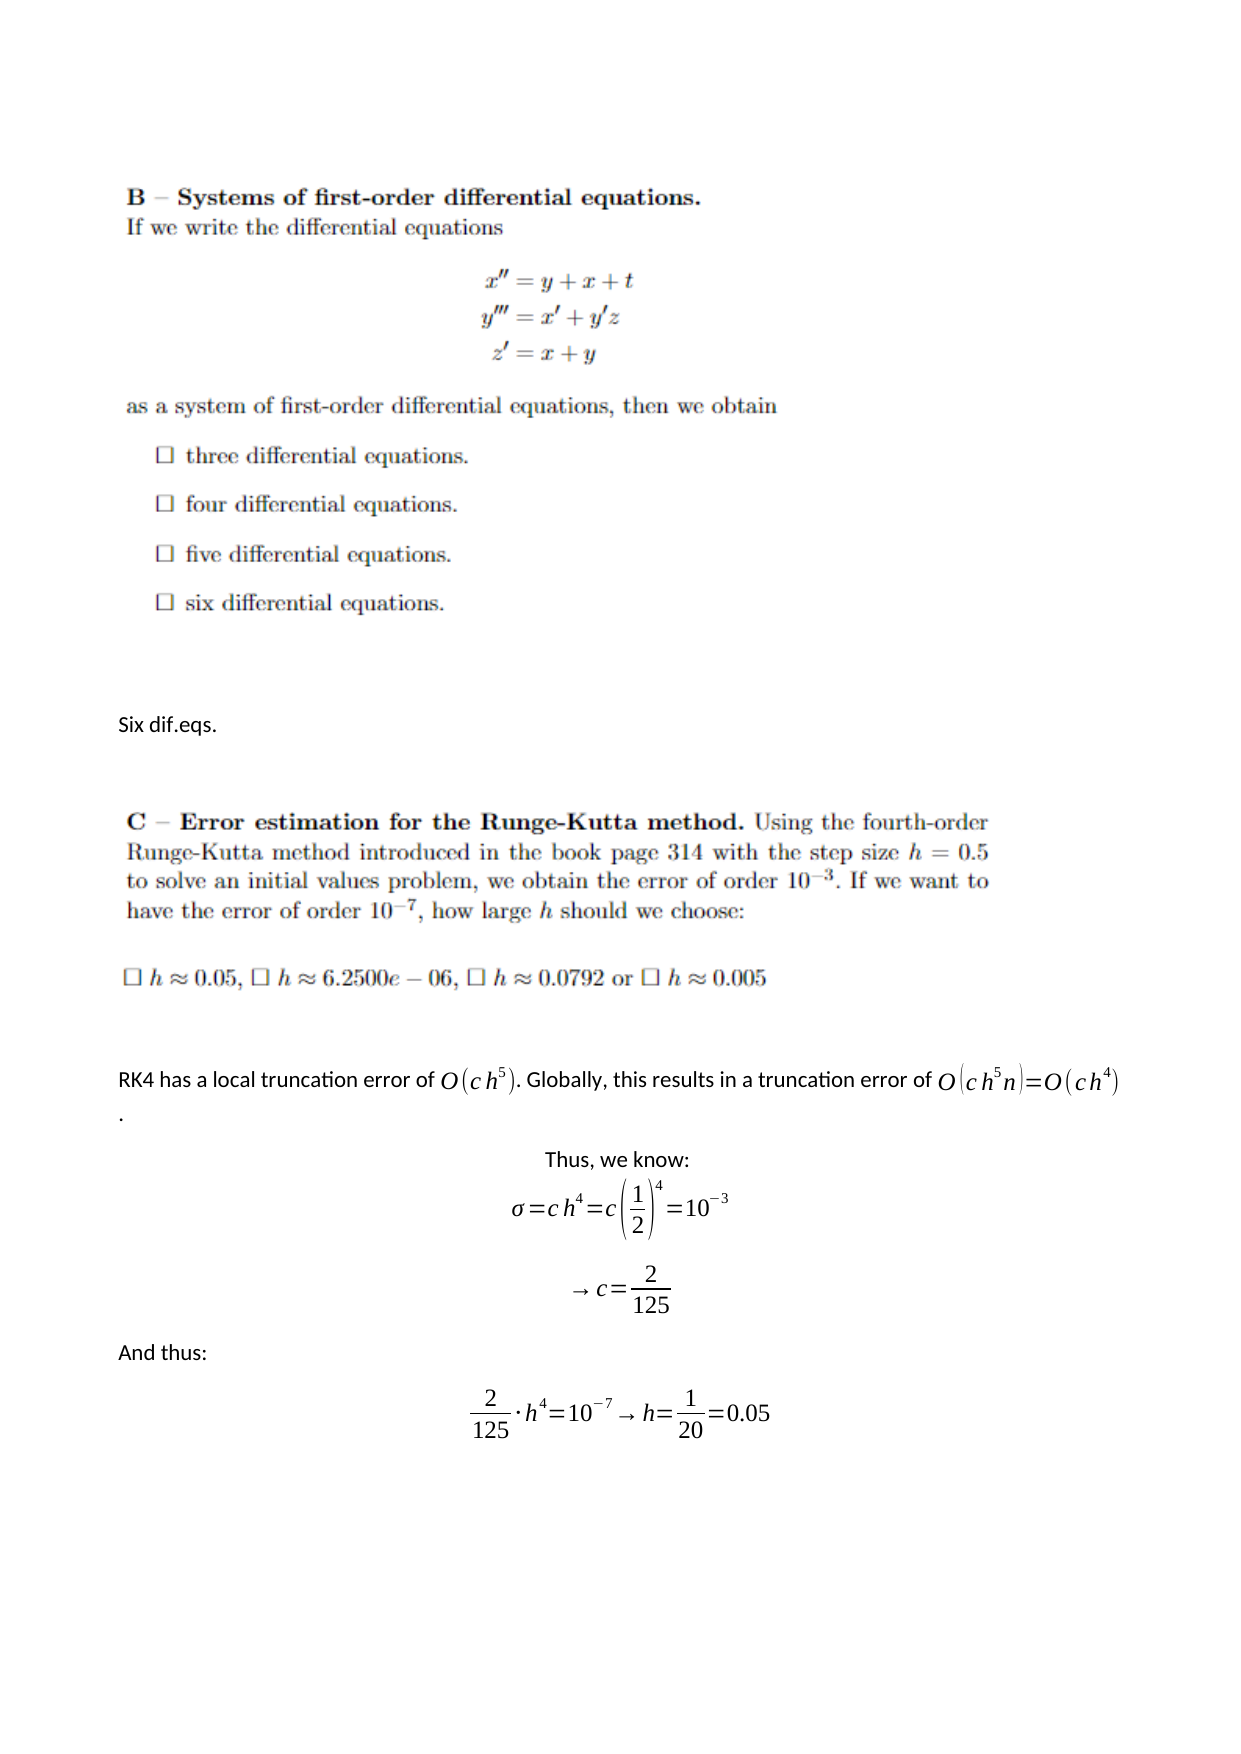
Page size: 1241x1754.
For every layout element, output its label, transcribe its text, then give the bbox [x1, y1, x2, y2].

picture [118, 957, 811, 997]
picture [118, 177, 812, 645]
picture [118, 803, 1008, 939]
text And thus: [118, 1338, 1122, 1366]
text Thus, we know: [118, 1146, 1122, 1241]
text RK4 has a local truncation error of . Globally, this results in a truncation error of . [118, 1062, 1122, 1127]
text Six dif.eqs. [118, 710, 1122, 738]
